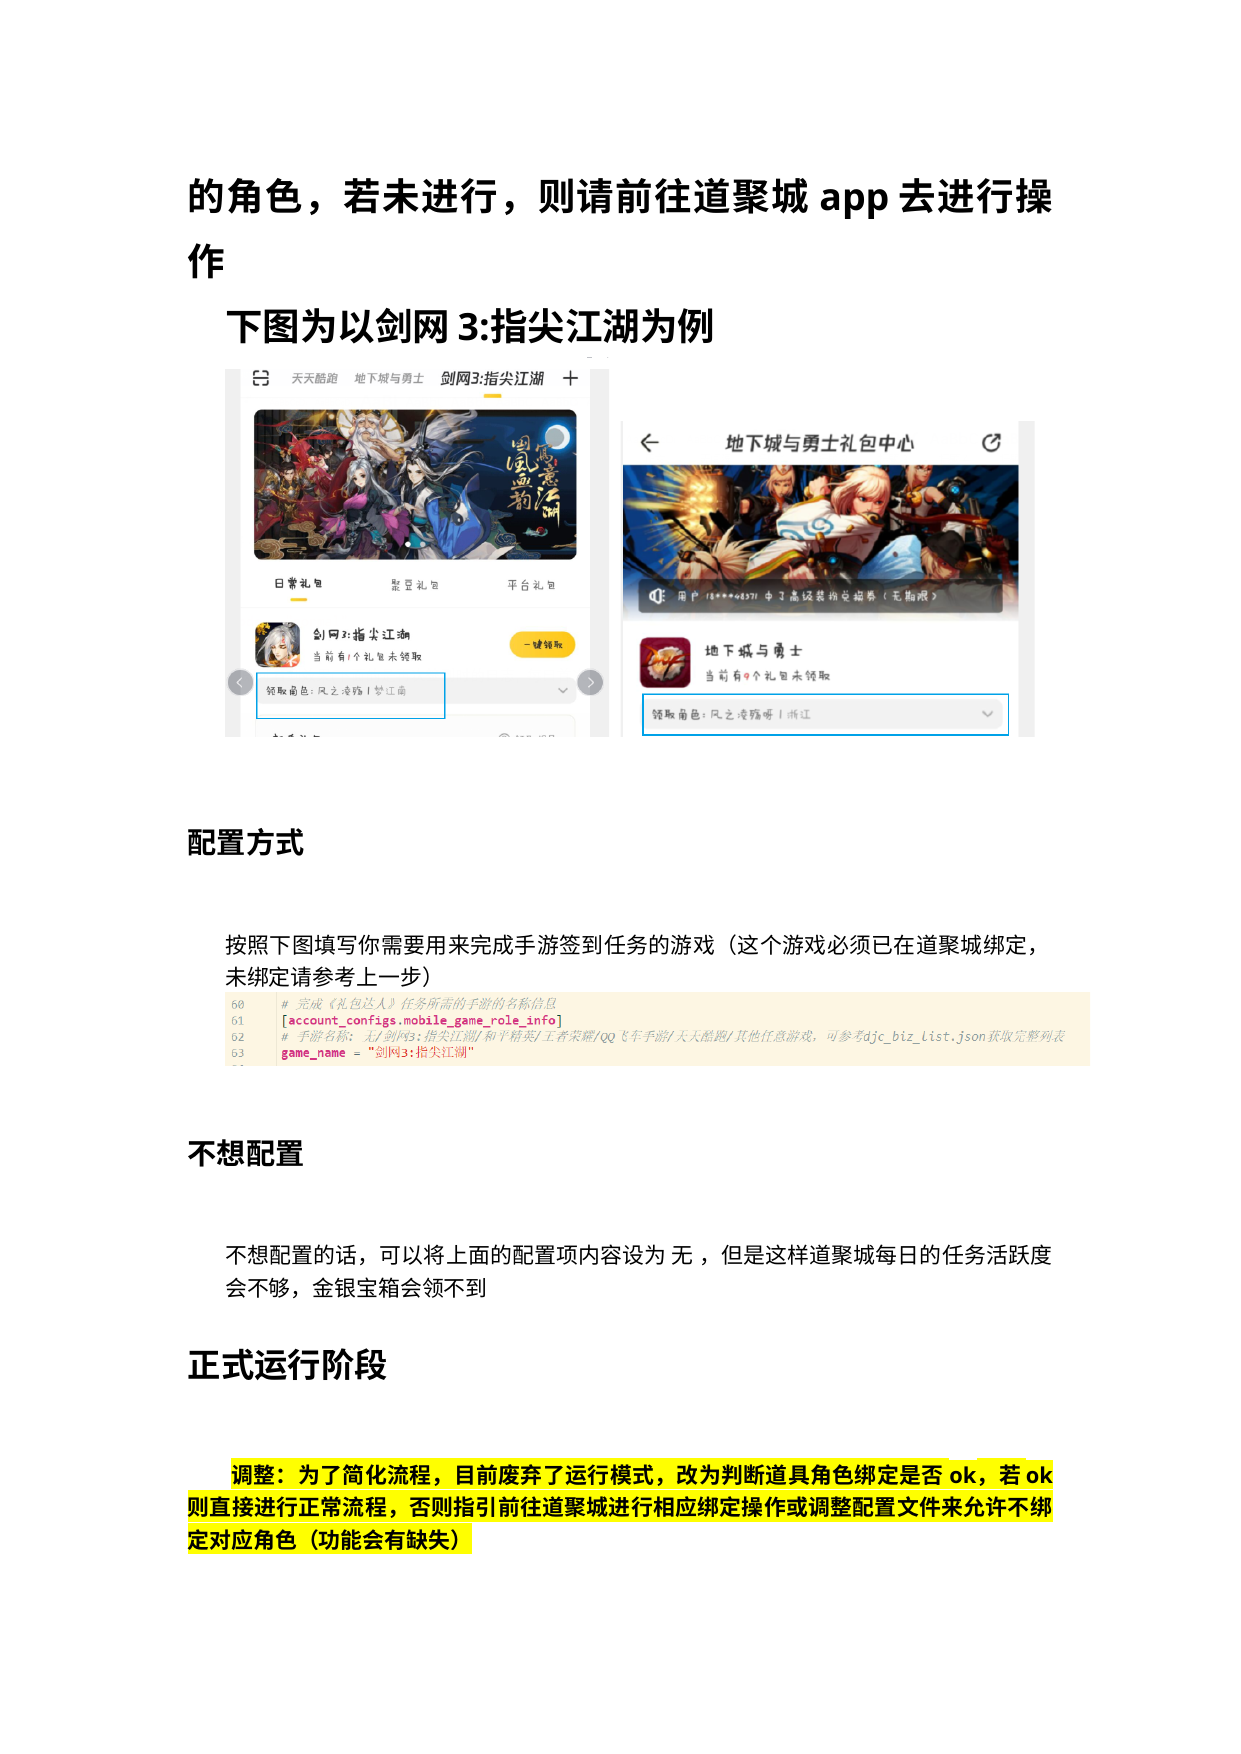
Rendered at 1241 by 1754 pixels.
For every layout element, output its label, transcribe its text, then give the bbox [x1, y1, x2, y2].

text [187, 162, 1053, 292]
picture [620, 421, 1035, 737]
picture [645, 696, 1007, 733]
subtitle 配置方式 [187, 809, 1053, 874]
list 按照下图填写你需要用来完成手游签到任务的游戏（这个游戏必须已在道聚城绑定，未绑定请参考上一步） [225, 927, 1053, 992]
text 下图为以剑网3:指尖江湖为例 [187, 292, 1053, 357]
text 调整：为了简化流程，目前废弃了运行模式，改为判断道具角色绑定是否ok，若ok则直接进行正常流程，否则指引前往道聚城进行相应绑定操作或调整配置文件来允许不绑定对应角色（功能会有缺失） [187, 1457, 1053, 1555]
picture [225, 357, 610, 737]
subtitle 不想配置 [187, 1119, 1053, 1184]
subtitle 正式运行阶段 [187, 1330, 1053, 1395]
picture [225, 992, 1091, 1066]
list 不想配置的话，可以将上面的配置项内容设为 无 ，但是这样道聚城每日的任务活跃度会不够，金银宝箱会领不到 [225, 1238, 1053, 1303]
